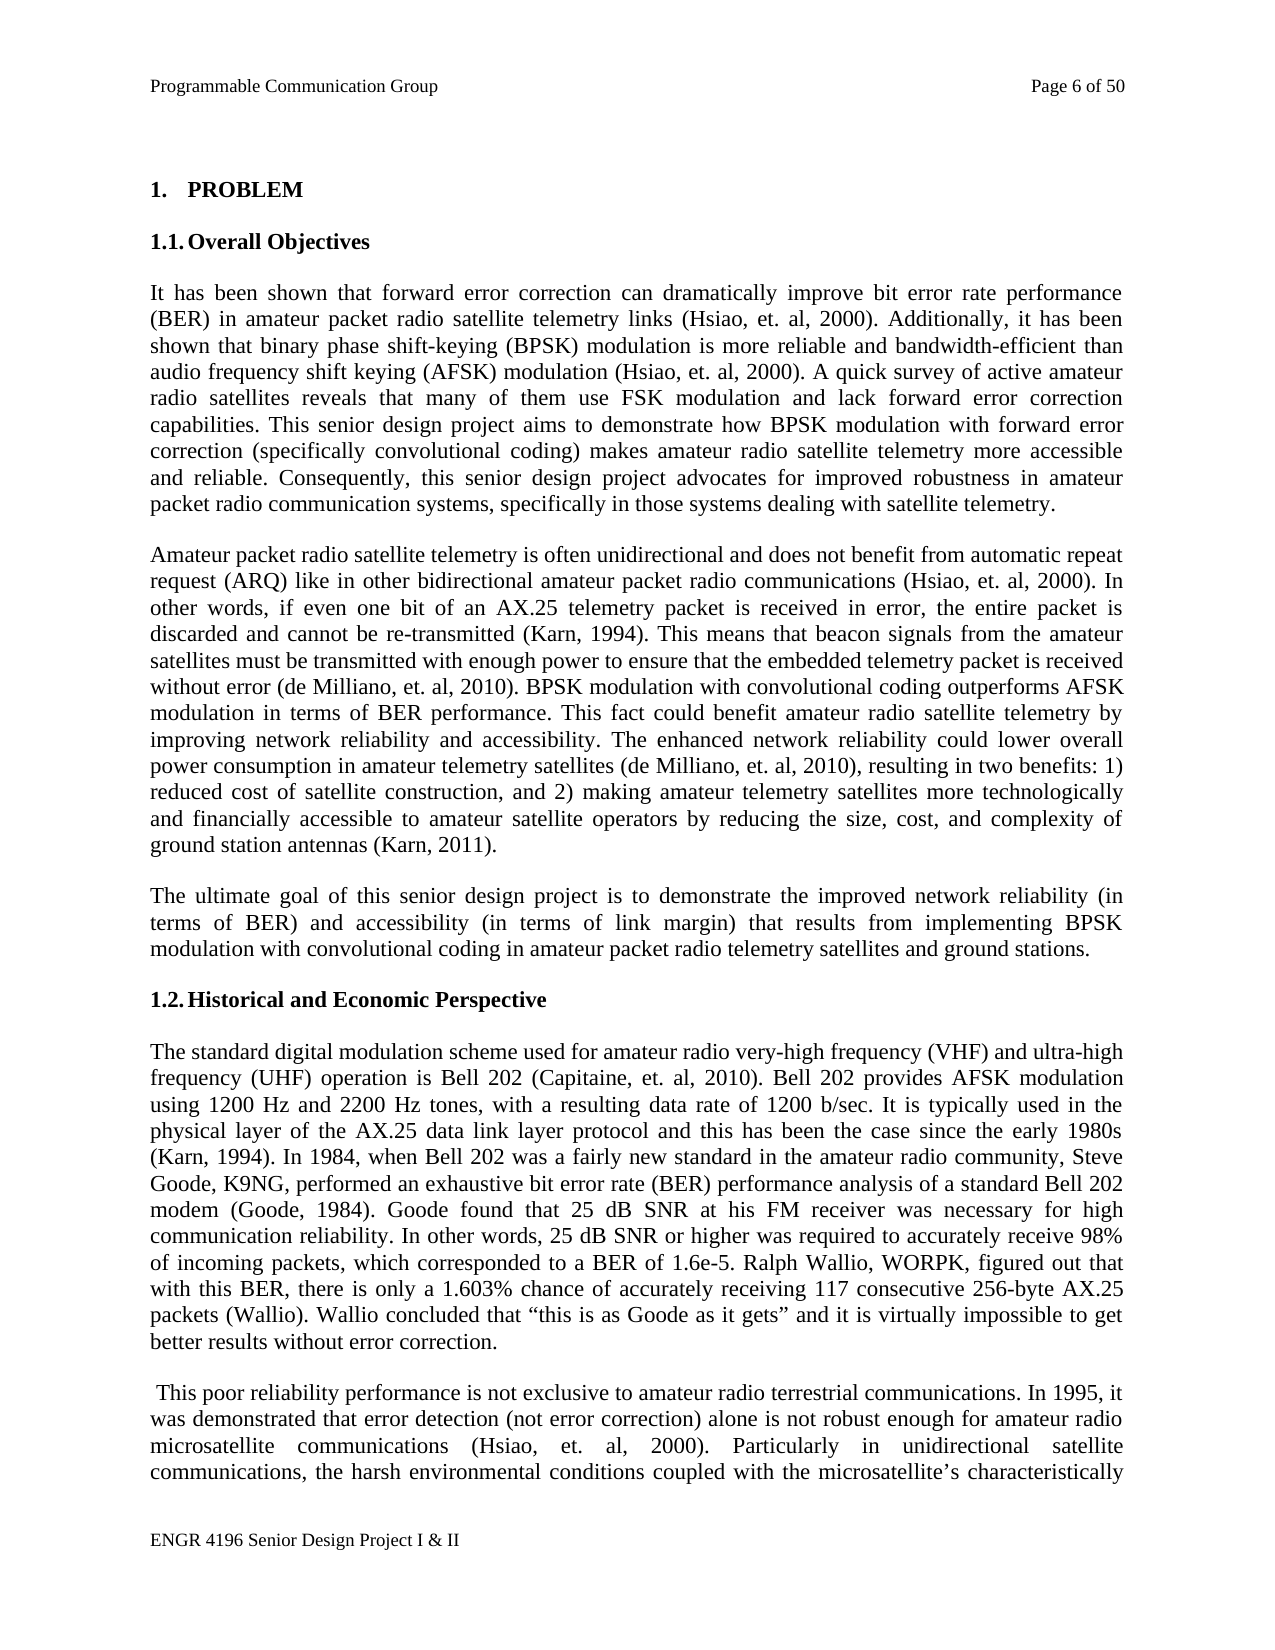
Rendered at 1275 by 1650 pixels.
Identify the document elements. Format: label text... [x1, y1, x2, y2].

text Amateur packet radio satellite telemetry is often unidirectional and does not benefit from automatic repeat request (ARQ) like in other bidirectional amateur packet radio communications (Hsiao, et. al, 2000). In other words, if even one bit of an AX.25 telemetry packet is received in error, the entire packet is discarded and cannot be re-transmitted (Karn, 1994). This means that beacon signals from the amateur satellites must be transmitted with enough power to ensure that the embedded telemetry packet is received without error (de Milliano, et. al, 2010). BPSK modulation with convolutional coding outperforms AFSK modulation in terms of BER performance. This fact could benefit amateur radio satellite telemetry by improving network reliability and accessibility. The enhanced network reliability could lower overall power consumption in amateur telemetry satellites (de Milliano, et. al, 2010), resulting in two benefits: 1) reduced cost of satellite construction, and 2) making amateur telemetry satellites more technologically and financially accessible to amateur satellite operators by reducing the size, cost, and complexity of ground station antennas (Karn, 2011). [150, 541, 1125, 857]
text It has been shown that forward error correction can dramatically improve bit error rate performance (BER) in amateur packet radio satellite telemetry links (Hsiao, et. al, 2000). Additionally, it has been shown that binary phase shift-keying (BPSK) modulation is more reliable and bandwidth-efficient than audio frequency shift keying (AFSK) modulation (Hsiao, et. al, 2000). A quick survey of active amateur radio satellites reveals that many of them use FSK modulation and lack forward error correction capabilities. This senior design project aims to demonstrate how BPSK modulation with forward error correction (specifically convolutional coding) makes amateur radio satellite telemetry more accessible and reliable. Consequently, this senior design project advocates for improved robustness in amateur packet radio communication systems, specifically in those systems dealing with satellite telemetry. [150, 279, 1125, 516]
subtitle Historical and Economic Perspective [150, 987, 1125, 1013]
subtitle Overall Objectives [150, 228, 1125, 254]
text The ultimate goal of this senior design project is to demonstrate the improved network reliability (in terms of BER) and accessibility (in terms of link margin) that results from implementing BPSK modulation with convolutional coding in amateur packet radio telemetry satellites and ground stations. [150, 882, 1125, 962]
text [150, 1379, 1125, 1484]
text The standard digital modulation scheme used for amateur radio very-high frequency (VHF) and ultra-high frequency (UHF) operation is Bell 202 (Capitaine, et. al, 2010). Bell 202 provides AFSK modulation using 1200 Hz and 2200 Hz tones, with a resulting data rate of 1200 b/sec. It is typically used in the physical layer of the AX.25 data link layer protocol and this has been the case since the early 1980s (Karn, 1994). In 1984, when Bell 202 was a fairly new standard in the amateur radio community, Steve Goode, K9NG, performed an exhaustive bit error rate (BER) performance analysis of a standard Bell 202 modem (Goode, 1984). Goode found that 25 dB SNR at his FM receiver was necessary for high communication reliability. In other words, 25 dB SNR or higher was required to accurately receive 98% of incoming packets, which corresponded to a BER of 1.6e-5. Ralph Wallio, WORPK, figured out that with this BER, there is only a 1.603% chance of accurately receiving 117 consecutive 256-byte AX.25 packets (Wallio). Wallio concluded that “this is as Goode as it gets” and it is virtually impossible to get better results without error correction. [150, 1038, 1125, 1354]
subtitle Problem [150, 176, 1125, 203]
